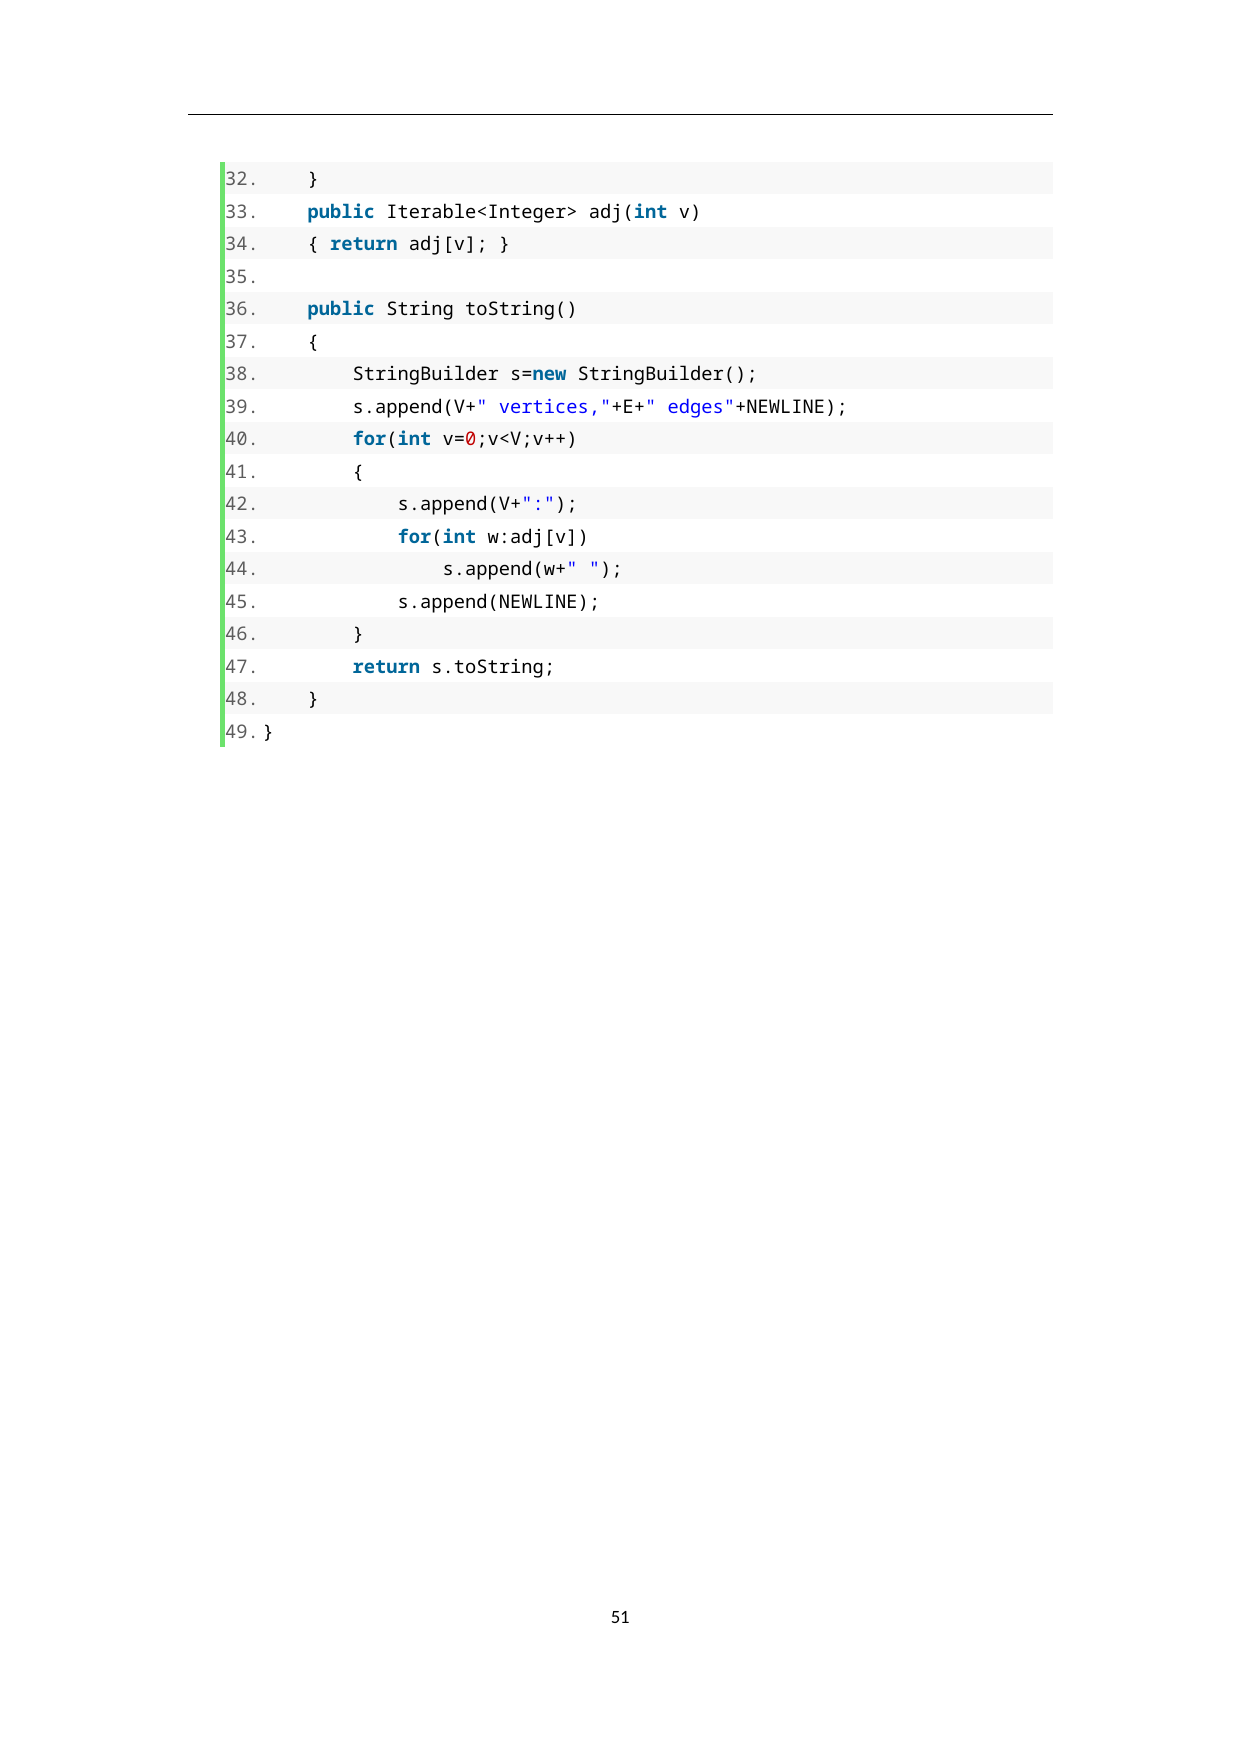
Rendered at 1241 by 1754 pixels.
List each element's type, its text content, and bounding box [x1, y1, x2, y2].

list } [225, 682, 1053, 714]
list { [225, 454, 1053, 487]
list public Iterable<Integer> adj(int v) [225, 194, 1053, 227]
list for(int w:adj[v]) [225, 519, 1053, 552]
list } [225, 162, 1053, 194]
list return s.toString; [225, 649, 1053, 682]
list } [225, 714, 1053, 747]
list s.append(V+" vertices,"+E+" edges"+NEWLINE); [225, 389, 1053, 422]
list { [225, 324, 1053, 357]
list for(int v=0;v<V;v++) [225, 422, 1053, 454]
list { return adj[v]; } [225, 227, 1053, 259]
list s.append(V+":"); [225, 487, 1053, 519]
list s.append(NEWLINE); [225, 584, 1053, 617]
list s.append(w+" "); [225, 552, 1053, 584]
list StringBuilder s=new StringBuilder(); [225, 357, 1053, 389]
list } [225, 617, 1053, 649]
list public String toString() [225, 292, 1053, 324]
